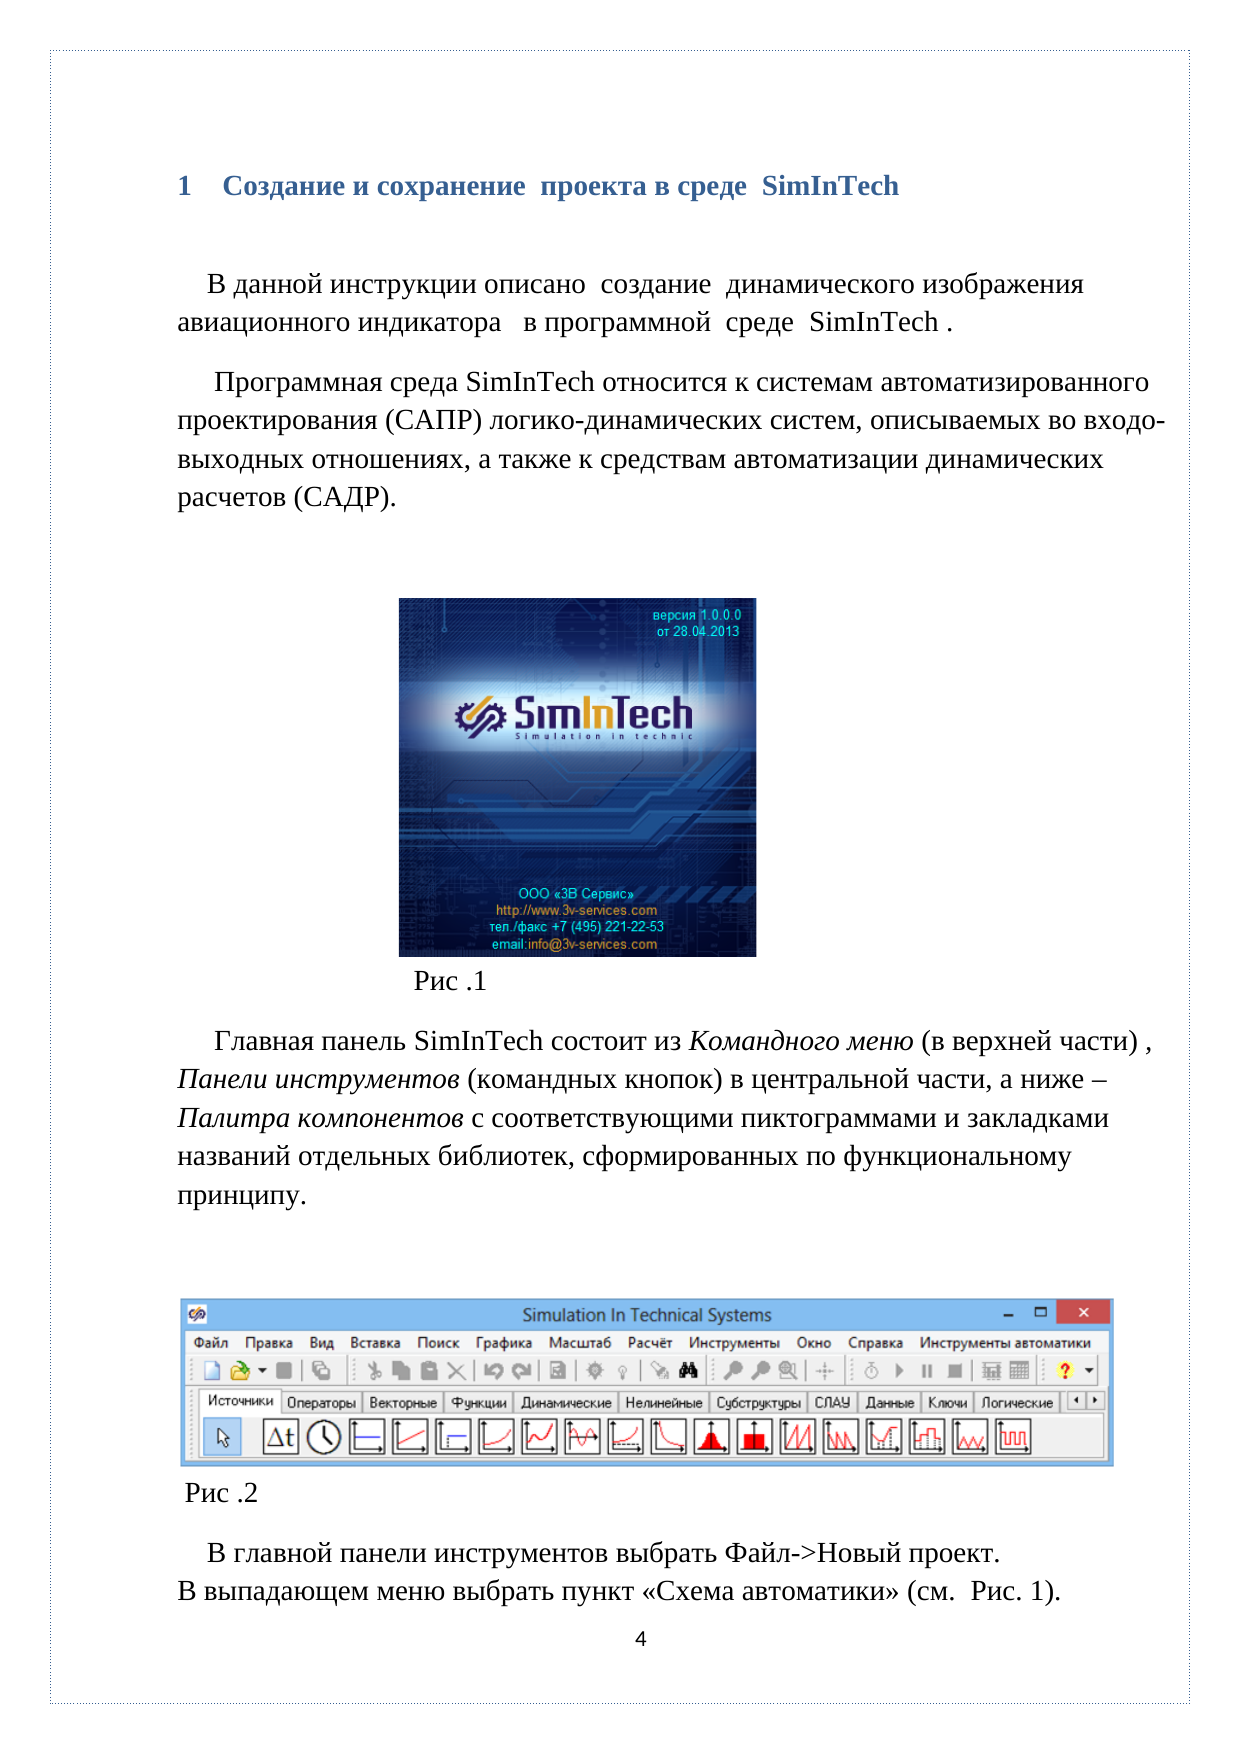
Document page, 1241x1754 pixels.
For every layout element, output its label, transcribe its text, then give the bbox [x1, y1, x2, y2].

text В главной панели инструментов выбрать Файл->Новый проект. В выпадающем меню выбрать пункт «Схема автоматики» (см. Рис. 3). [177, 1535, 1167, 1607]
text Главная панель SimInTech состоит из Командного меню (в верхней части) , Панели инструментов (командных кнопок) в центральной части, а ниже – Палитра компонентов с соответствующими пиктограммами и закладками названий отдельных библиотек, сформированных по функциональному принципу. [177, 1023, 1167, 1210]
subtitle Создание и сохранение проекта в среде SimInTech [177, 168, 1167, 202]
text Рис .1 [177, 963, 1167, 997]
picture [177, 1295, 1121, 1469]
picture [398, 598, 757, 957]
text В данной инструкции описано создание динамического изображения авиационного индикатора в программной среде SimInTech . [177, 266, 1167, 338]
text Программная среда SimInTech относится к системам автоматизированного проектирования (САПР) логико-динамических систем, описываемых во входо-выходных отношениях, а также к средствам автоматизации динамических расчетов (САДР). [177, 364, 1167, 513]
text Рис .2 [177, 1475, 1167, 1509]
